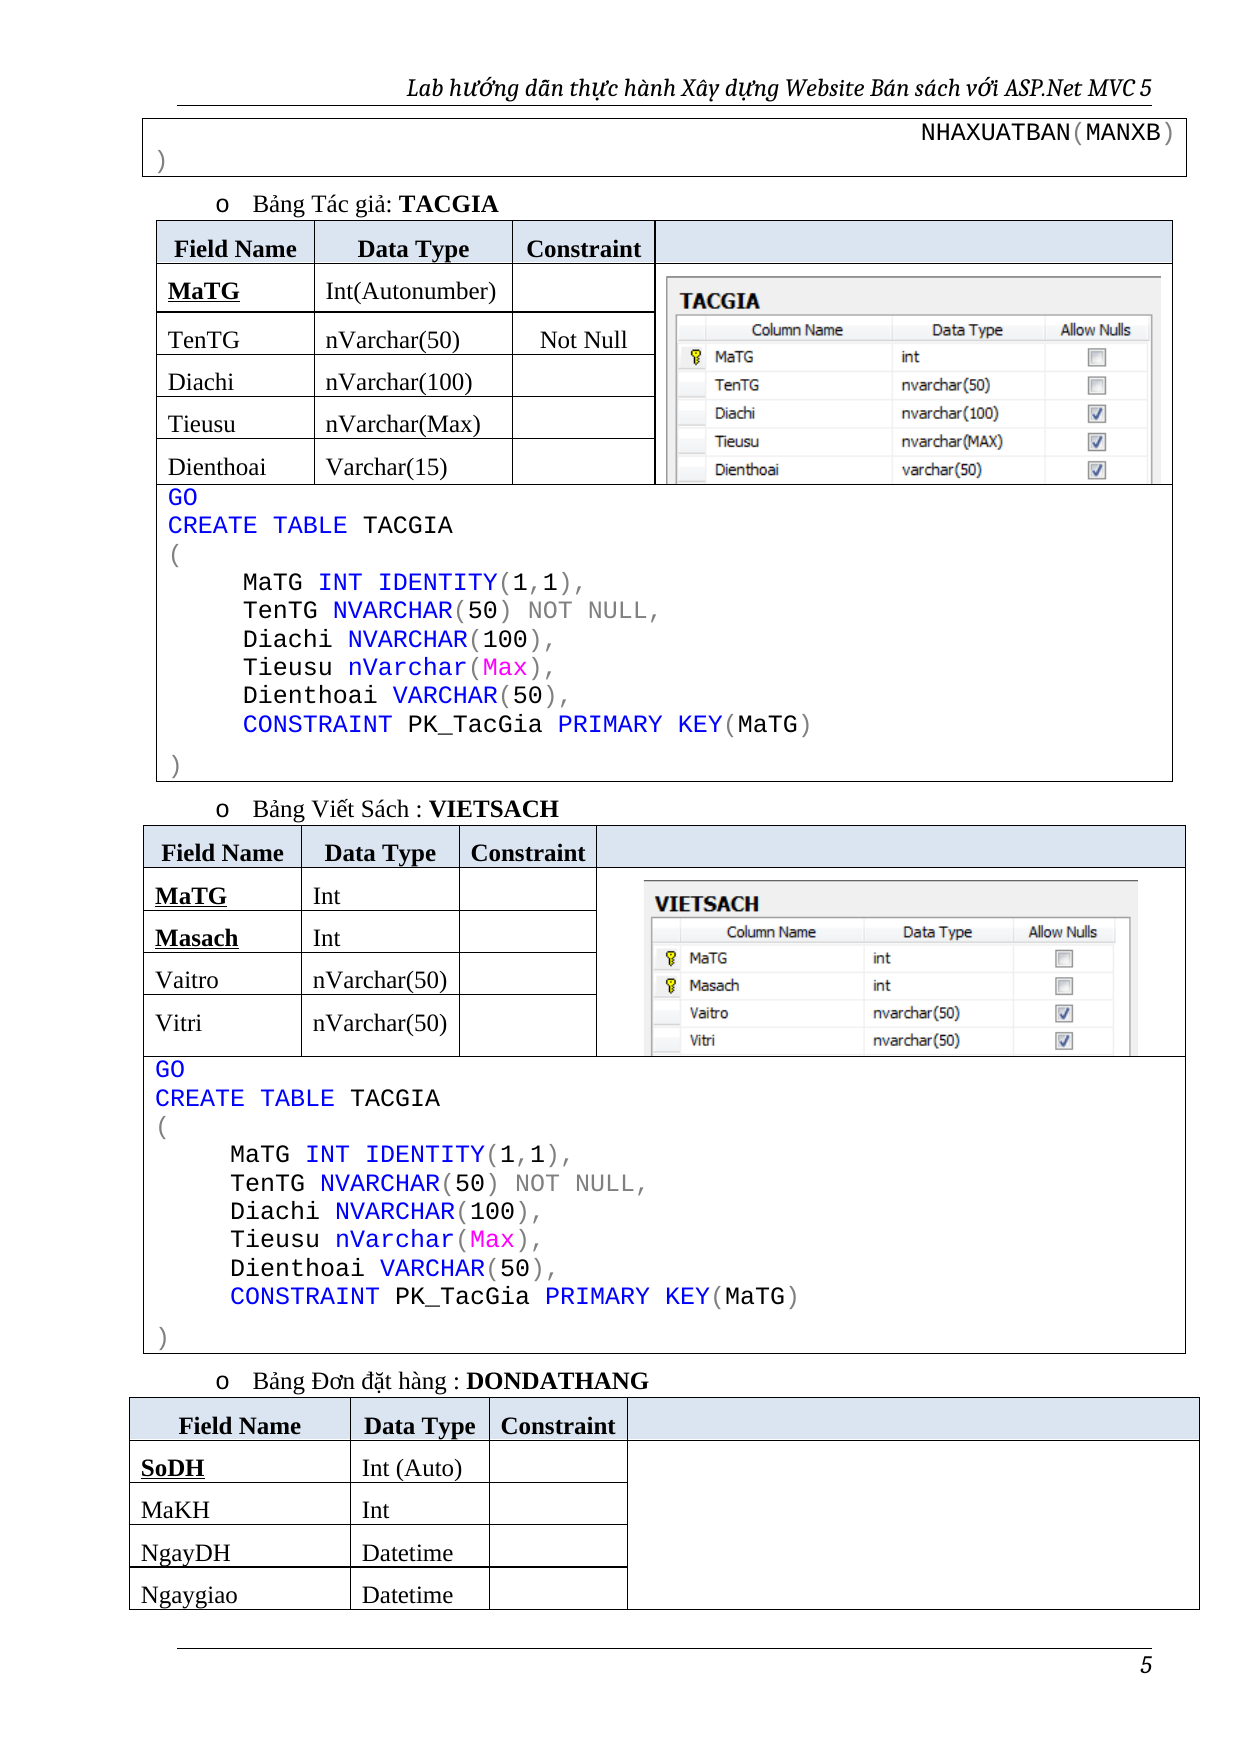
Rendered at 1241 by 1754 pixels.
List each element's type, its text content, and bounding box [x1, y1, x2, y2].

table_cell Datetime [351, 1525, 489, 1566]
table_cell nVarchar(50) [302, 953, 459, 994]
table_cell SoDH [130, 1441, 350, 1482]
table_cell TenTG [157, 313, 314, 354]
table_cell [460, 953, 596, 994]
table_cell [656, 264, 1172, 484]
table_cell [513, 264, 654, 311]
table_cell Tieusu [157, 397, 314, 438]
table_cell Int (Auto) [351, 1441, 489, 1482]
table_header Constraint [460, 826, 596, 867]
table_cell [460, 995, 596, 1056]
table_cell Int [302, 911, 459, 952]
table_cell Masach [144, 911, 301, 952]
table_header Field Name [130, 1398, 350, 1439]
table_cell MaTG [157, 264, 314, 311]
table_header Constraint [490, 1398, 627, 1439]
table_cell Varchar(15) [315, 439, 512, 484]
table_cell Dienthoai [157, 439, 314, 484]
table_header Constraint [513, 221, 654, 262]
table_cell nVarchar(50) [302, 995, 459, 1056]
table_cell Vaitro [144, 953, 301, 994]
table_header [628, 1398, 1199, 1439]
table_header Data Type [351, 1398, 489, 1439]
table_cell nVarchar(Max) [315, 397, 512, 438]
table_header Field Name [144, 826, 301, 867]
table_cell MaTG [144, 868, 301, 909]
table_cell GO CREATE TABLE TACGIA ( MaTG INT IDENTITY(1,1), TenTG NVARCHAR(50) NOT NULL, Diachi NVARCHAR(100), Tieusu nVarchar(Max), Dienthoai VARCHAR(50), CONSTRAINT PK_TacGia PRIMARY KEY(MaTG) ) [157, 485, 1172, 781]
table_cell Datetime [351, 1568, 489, 1609]
table_header Field Name [157, 221, 314, 262]
table_cell Int(Autonumber) [315, 264, 512, 311]
table_cell [490, 1483, 627, 1524]
list Bảng Đơn đặt hàng : DONDATHANG [215, 1366, 1152, 1397]
table_cell [628, 1441, 1199, 1609]
table_cell [513, 355, 654, 396]
table_header Data Type [302, 826, 459, 867]
table_header [597, 826, 1185, 867]
table_cell [490, 1441, 627, 1482]
table_cell NgayDH [130, 1525, 350, 1566]
list Bảng Tác giả: TACGIA [215, 189, 1152, 220]
table_cell [513, 397, 654, 438]
table_cell Int [351, 1483, 489, 1524]
table_cell [490, 1568, 627, 1609]
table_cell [143, 119, 1186, 176]
table_cell [597, 868, 1185, 1056]
table_header [656, 221, 1172, 262]
table_cell [460, 868, 596, 909]
table_cell nVarchar(100) [315, 355, 512, 396]
table_cell Diachi [157, 355, 314, 396]
table_cell [513, 439, 654, 484]
table_header Data Type [315, 221, 512, 262]
list Bảng Viết Sách : VIETSACH [215, 794, 1152, 825]
table_cell [460, 911, 596, 952]
table_cell nVarchar(50) [315, 313, 512, 354]
table_cell GO CREATE TABLE TACGIA ( MaTG INT IDENTITY(1,1), TenTG NVARCHAR(50) NOT NULL, Diachi NVARCHAR(100), Tieusu nVarchar(Max), Dienthoai VARCHAR(50), CONSTRAINT PK_TacGia PRIMARY KEY(MaTG) ) [144, 1057, 1185, 1353]
table_cell MaKH [130, 1483, 350, 1524]
table_cell [490, 1525, 627, 1566]
table_cell Vitri [144, 995, 301, 1056]
table_cell Int [302, 868, 459, 909]
table_cell Not Null [513, 313, 654, 354]
table_cell Ngaygiao [130, 1568, 350, 1609]
